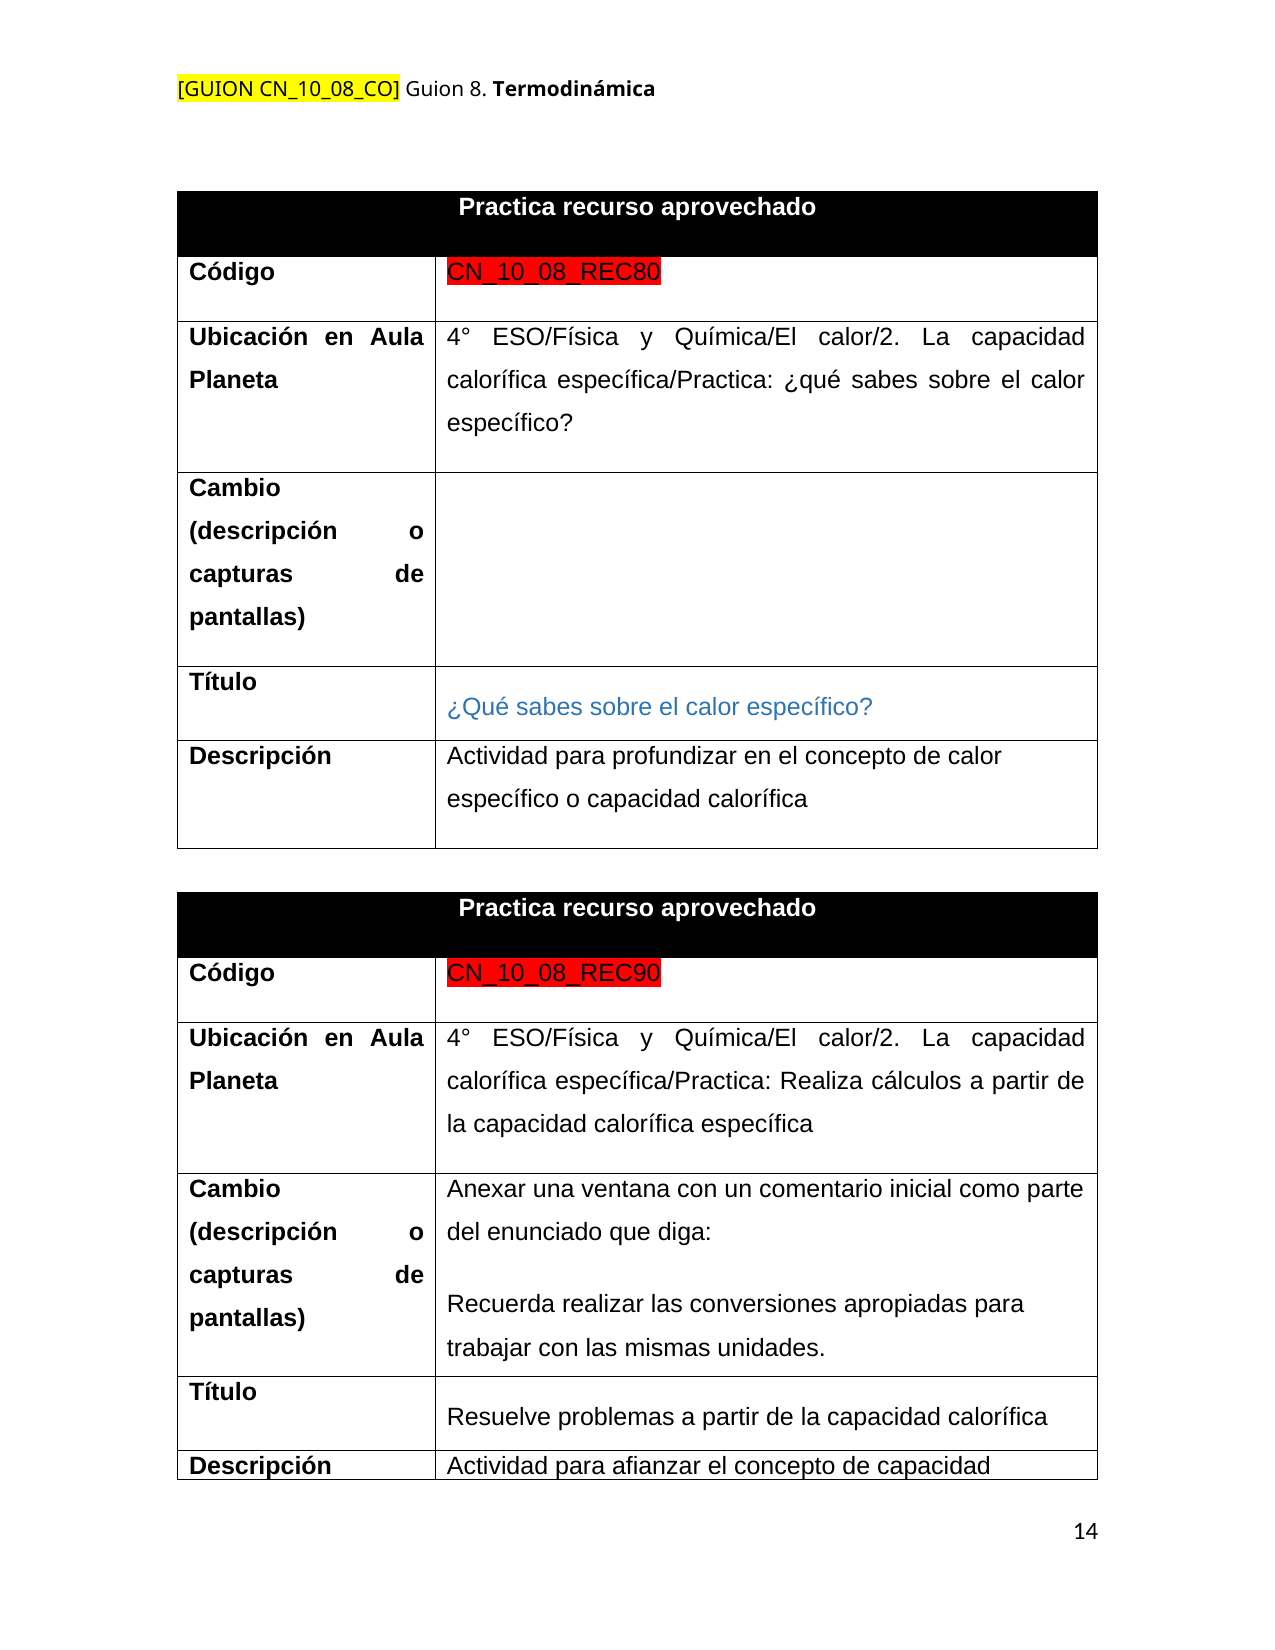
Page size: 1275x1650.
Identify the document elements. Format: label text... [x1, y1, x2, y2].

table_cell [436, 1451, 1097, 1479]
table_cell Descripción [178, 741, 435, 848]
table_cell Actividad para profundizar en el concepto de calor específico o capacidad calorífica [436, 741, 1097, 848]
table_cell 4° ESO/Física y Química/El calor/2. La capacidad calorífica específica/Practica: ¿qué sabes sobre el calor específico? [436, 322, 1097, 472]
table_cell Cambio (descripción o capturas de pantallas) [178, 473, 435, 666]
table_cell Ubicación en Aula Planeta [178, 322, 435, 472]
table_cell Cambio (descripción o capturas de pantallas) [178, 1174, 435, 1376]
table_cell Código [178, 958, 435, 1022]
table_cell Código [178, 257, 435, 321]
table_cell Título [178, 1377, 435, 1449]
table_cell [436, 473, 1097, 666]
table_cell Título [178, 667, 435, 740]
table_header Practica recurso aprovechado [178, 192, 1097, 256]
table_cell Anexar una ventana con un comentario inicial como parte del enunciado que diga: Recuerda realizar las conversiones apropiadas para trabajar con las mismas unidades. [436, 1174, 1097, 1376]
table_cell Descripción [178, 1451, 435, 1479]
table_cell Ubicación en Aula Planeta [178, 1023, 435, 1173]
table_cell 4° ESO/Física y Química/El calor/2. La capacidad calorífica específica/Practica: Realiza cálculos a partir de la capacidad calorífica específica [436, 1023, 1097, 1173]
table_cell CN_10_08_REC80 [436, 257, 1097, 321]
table_header Practica recurso aprovechado [178, 893, 1097, 957]
table_cell ¿Qué sabes sobre el calor específico? [436, 667, 1097, 740]
table_cell Resuelve problemas a partir de la capacidad calorífica [436, 1377, 1097, 1449]
table_cell CN_10_08_REC90 [436, 958, 1097, 1022]
